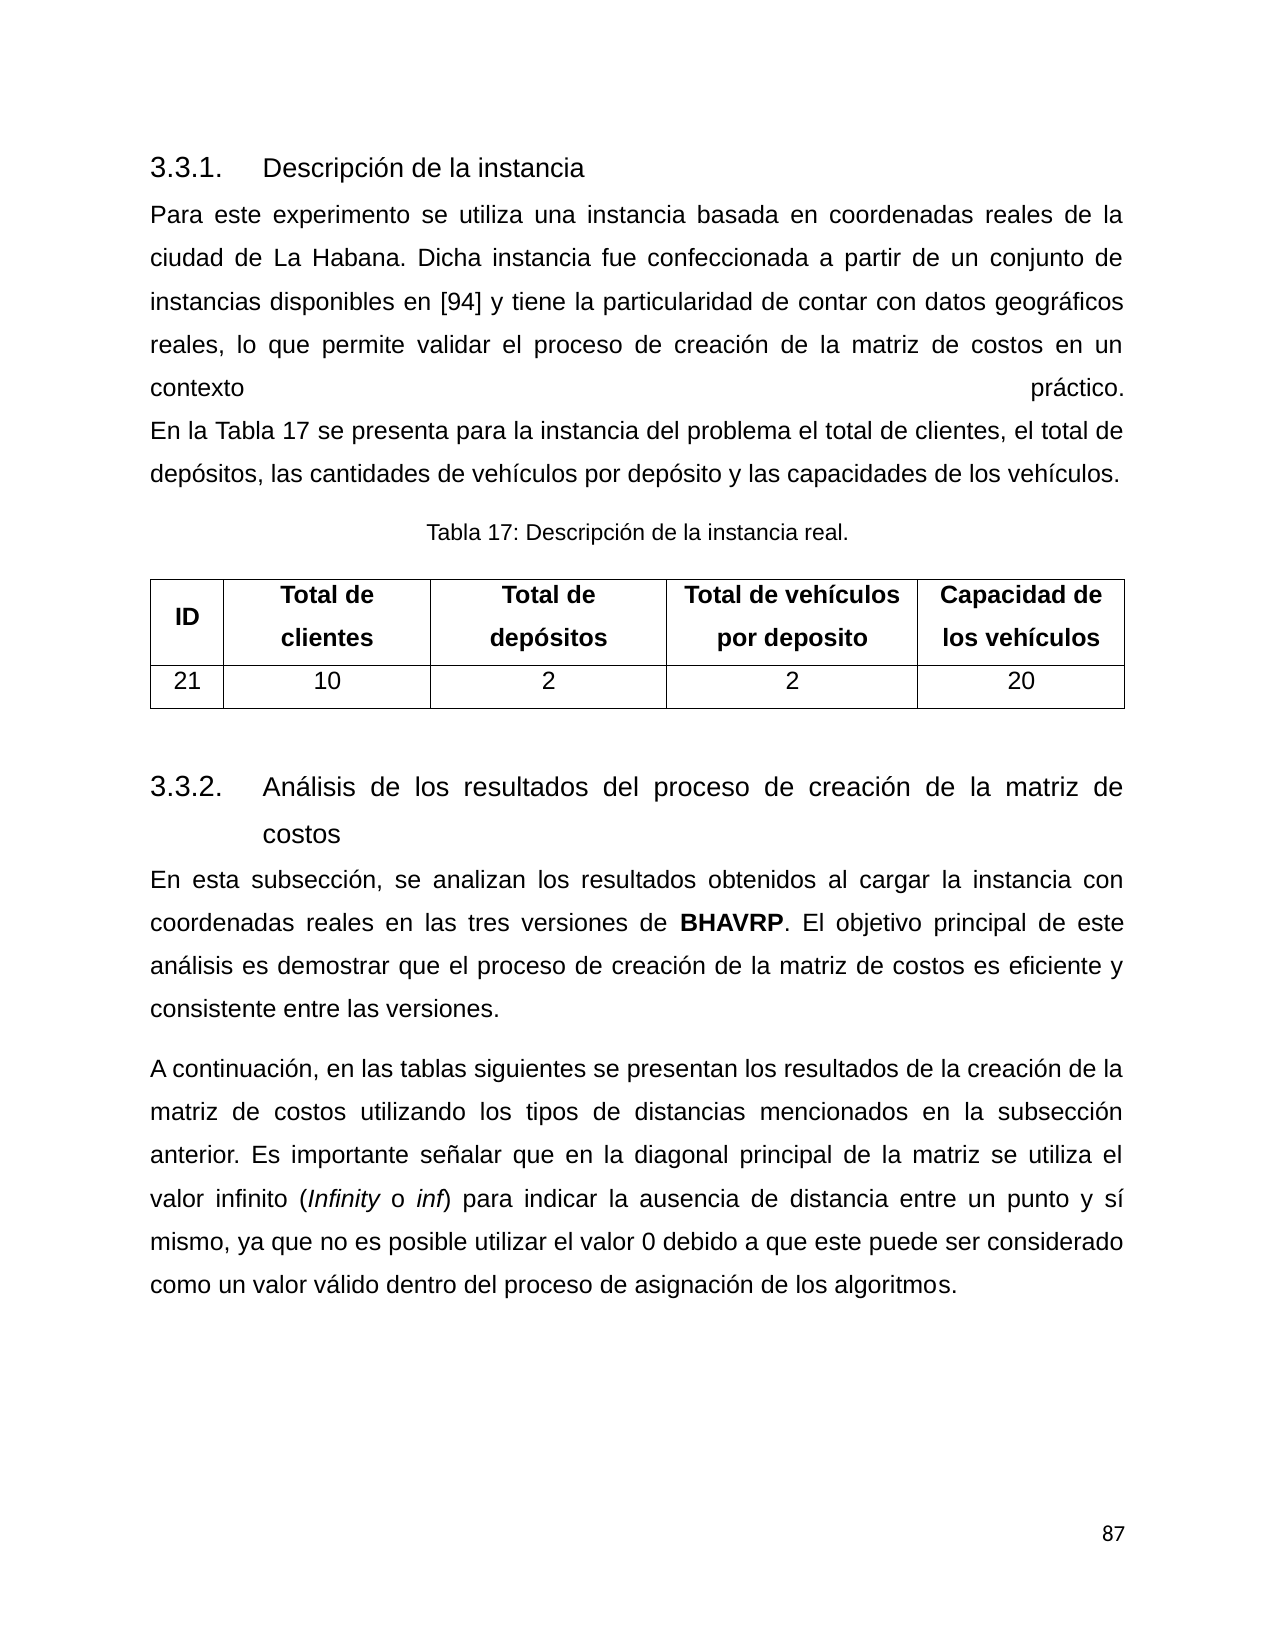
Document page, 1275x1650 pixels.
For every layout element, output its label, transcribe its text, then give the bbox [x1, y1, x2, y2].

table_cell 10 [224, 666, 430, 708]
table_header Total de clientes [224, 580, 430, 665]
text A continuación, en las tablas siguientes se presentan los resultados de la creación de la matriz de costos utilizando los tipos de distancias mencionados en la subsección anterior. Es importante señalar que en la diagonal principal de la matriz se utiliza el valor infinito (Infinity o inf) para indicar la ausencia de distancia entre un punto y sí mismo, ya que no es posible utilizar el valor 0 debido a que este puede ser considerado como un valor válido dentro del proceso de asignación de los algoritmos. [150, 1054, 1125, 1298]
subtitle Análisis de los resultados del proceso de creación de la matriz de costos [150, 769, 1125, 849]
table_cell 21 [151, 666, 223, 708]
table_cell 2 [667, 666, 917, 708]
table_header Total de depósitos [431, 580, 666, 665]
table_header Total de vehículos por deposito [667, 580, 917, 665]
text Tabla 17: Descripción de la instancia real. [150, 519, 1125, 545]
text Para este experimento se utiliza una instancia basada en coordenadas reales de la ciudad de La Habana. Dicha instancia fue confeccionada a partir de un conjunto de instancias disponibles en y tiene la particularidad de contar con datos geográficos reales, lo que permite validar el proceso de creación de la matriz de costos en un contexto práctico. En la Tabla 17 se presenta para la instancia del problema el total de clientes, el total de depósitos, las cantidades de vehículos por depósito y las capacidades de los vehículos. [150, 200, 1125, 488]
table_cell 20 [918, 666, 1124, 708]
table_header Capacidad de los vehículos [918, 580, 1124, 665]
table_cell 2 [431, 666, 666, 708]
subtitle Descripción de la instancia [150, 150, 1125, 183]
table_header ID [151, 580, 223, 665]
text En esta subsección, se analizan los resultados obtenidos al cargar la instancia con coordenadas reales en las tres versiones de BHAVRP. El objetivo principal de este análisis es demostrar que el proceso de creación de la matriz de costos es eficiente y consistente entre las versiones. [150, 865, 1125, 1023]
